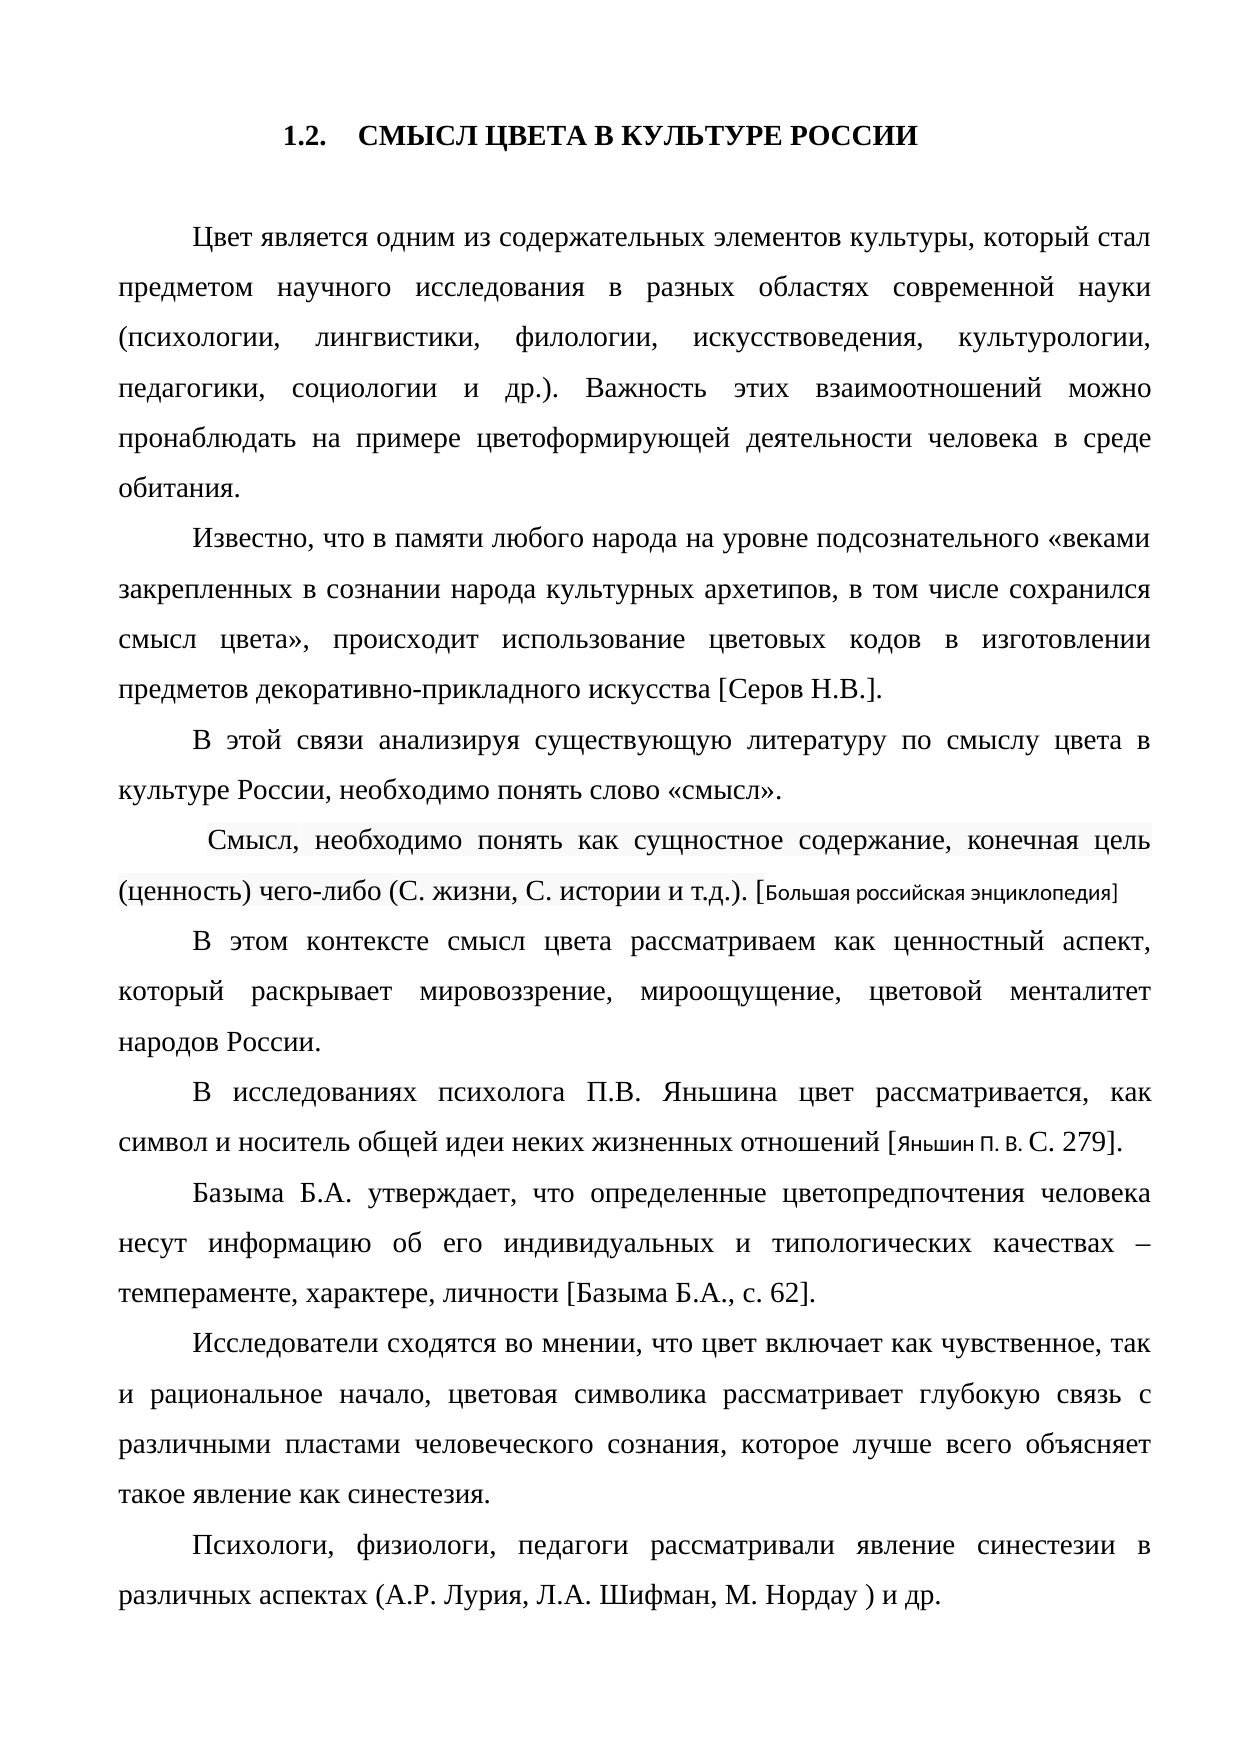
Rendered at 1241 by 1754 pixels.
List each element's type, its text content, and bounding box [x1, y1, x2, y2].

list СМЫСЛ ЦВЕТА В КУЛЬТУРЕ РОССИИ [283, 118, 1136, 152]
text Известно, что в памяти любого народа на уровне подсознательного «веками закрепленных в сознании народа культурных архетипов, в том числе сохранился смысл цвета», происходит использование цветовых кодов в изготовлении предметов декоративно-прикладного искусства [Серов Н.В.]. [118, 521, 1152, 705]
text Исследователи сходятся во мнении, что цвет включает как чувственное, так и рациональное начало, цветовая символика рассматривает глубокую связь с различными пластами человеческого сознания, которое лучше всего объясняет такое явление как синестезия. [118, 1326, 1152, 1510]
text Психологи, физиологи, педагоги рассматривали явление синестезии в различных аспектах (А.Р. Лурия, Л.А. Шифман, М. Нордау ) и др. [118, 1527, 1152, 1611]
text Смысл, необходимо понять как сущностное содержание, конечная цель (ценность) чего-либо (С. жизни, С. истории и т.д.). [Большая российская энциклопедия] [118, 822, 1152, 906]
text В этой связи анализируя существующую литературу по смыслу цвета в культуре России, необходимо понять слово «смысл». [118, 722, 1152, 806]
text В исследованиях психолога П.В. Яньшина цвет рассматривается, как символ и носитель общей идеи неких жизненных отношений [Яньшин П. В. С. 279]. [118, 1074, 1152, 1158]
text Базыма Б.А. утверждает, что определенные цветопредпочтения человека несут информацию об его индивидуальных и типологических качествах – темпераменте, характере, личности [Базыма Б.А., c. 62]. [118, 1175, 1152, 1309]
text В этом контексте смысл цвета рассматриваем как ценностный аспект, который раскрывает мировоззрение, мироощущение, цветовой менталитет народов России. [118, 923, 1152, 1057]
text Цвет является одним из содержательных элементов культуры, который стал предметом научного исследования в разных областях современной науки (психологии, лингвистики, филологии, искусствоведения, культурологии, педагогики, социологии и др.). Важность этих взаимоотношений можно пронаблюдать на примере цветоформирующей деятельности человека в среде обитания. [118, 219, 1152, 504]
